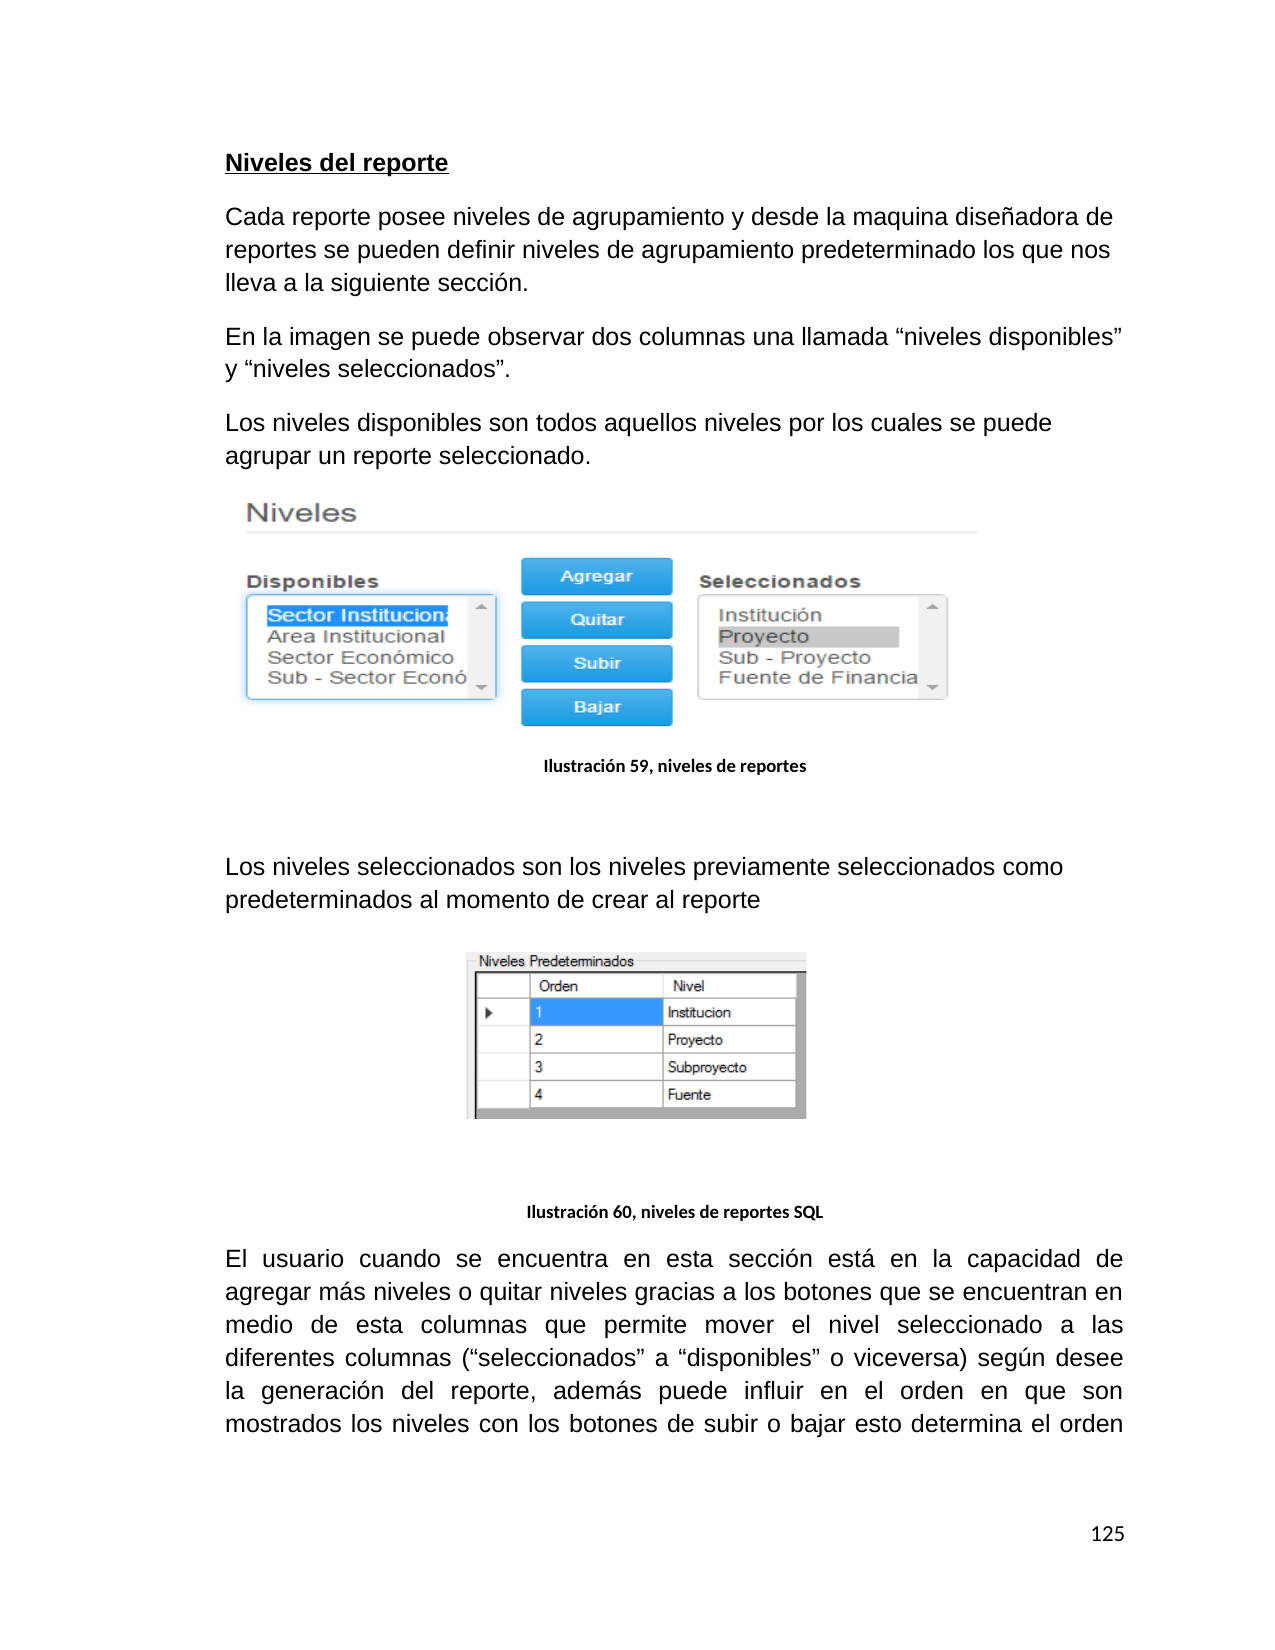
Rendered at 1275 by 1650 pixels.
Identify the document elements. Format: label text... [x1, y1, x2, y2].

text Los niveles disponibles son todos aquellos niveles por los cuales se puede agrupar un reporte seleccionado. [225, 408, 1125, 470]
text Niveles del reporte [225, 148, 1125, 176]
text Cada reporte posee niveles de agrupamiento y desde la maquina diseñadora de reportes se pueden definir niveles de agrupamiento predeterminado los que nos lleva a la siguiente sección. [225, 202, 1125, 296]
text Los niveles seleccionados son los niveles previamente seleccionados como predeterminados al momento de crear al reporte [225, 852, 1125, 914]
picture [465, 952, 807, 1119]
picture [225, 495, 978, 730]
text En la imagen se puede observar dos columnas una llamada “niveles disponibles” y “niveles seleccionados”. [225, 321, 1125, 383]
text Ilustración 59, niveles de reportes [225, 754, 1125, 777]
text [225, 1244, 1125, 1438]
text Ilustración 60, niveles de reportes SQL [225, 1200, 1125, 1223]
